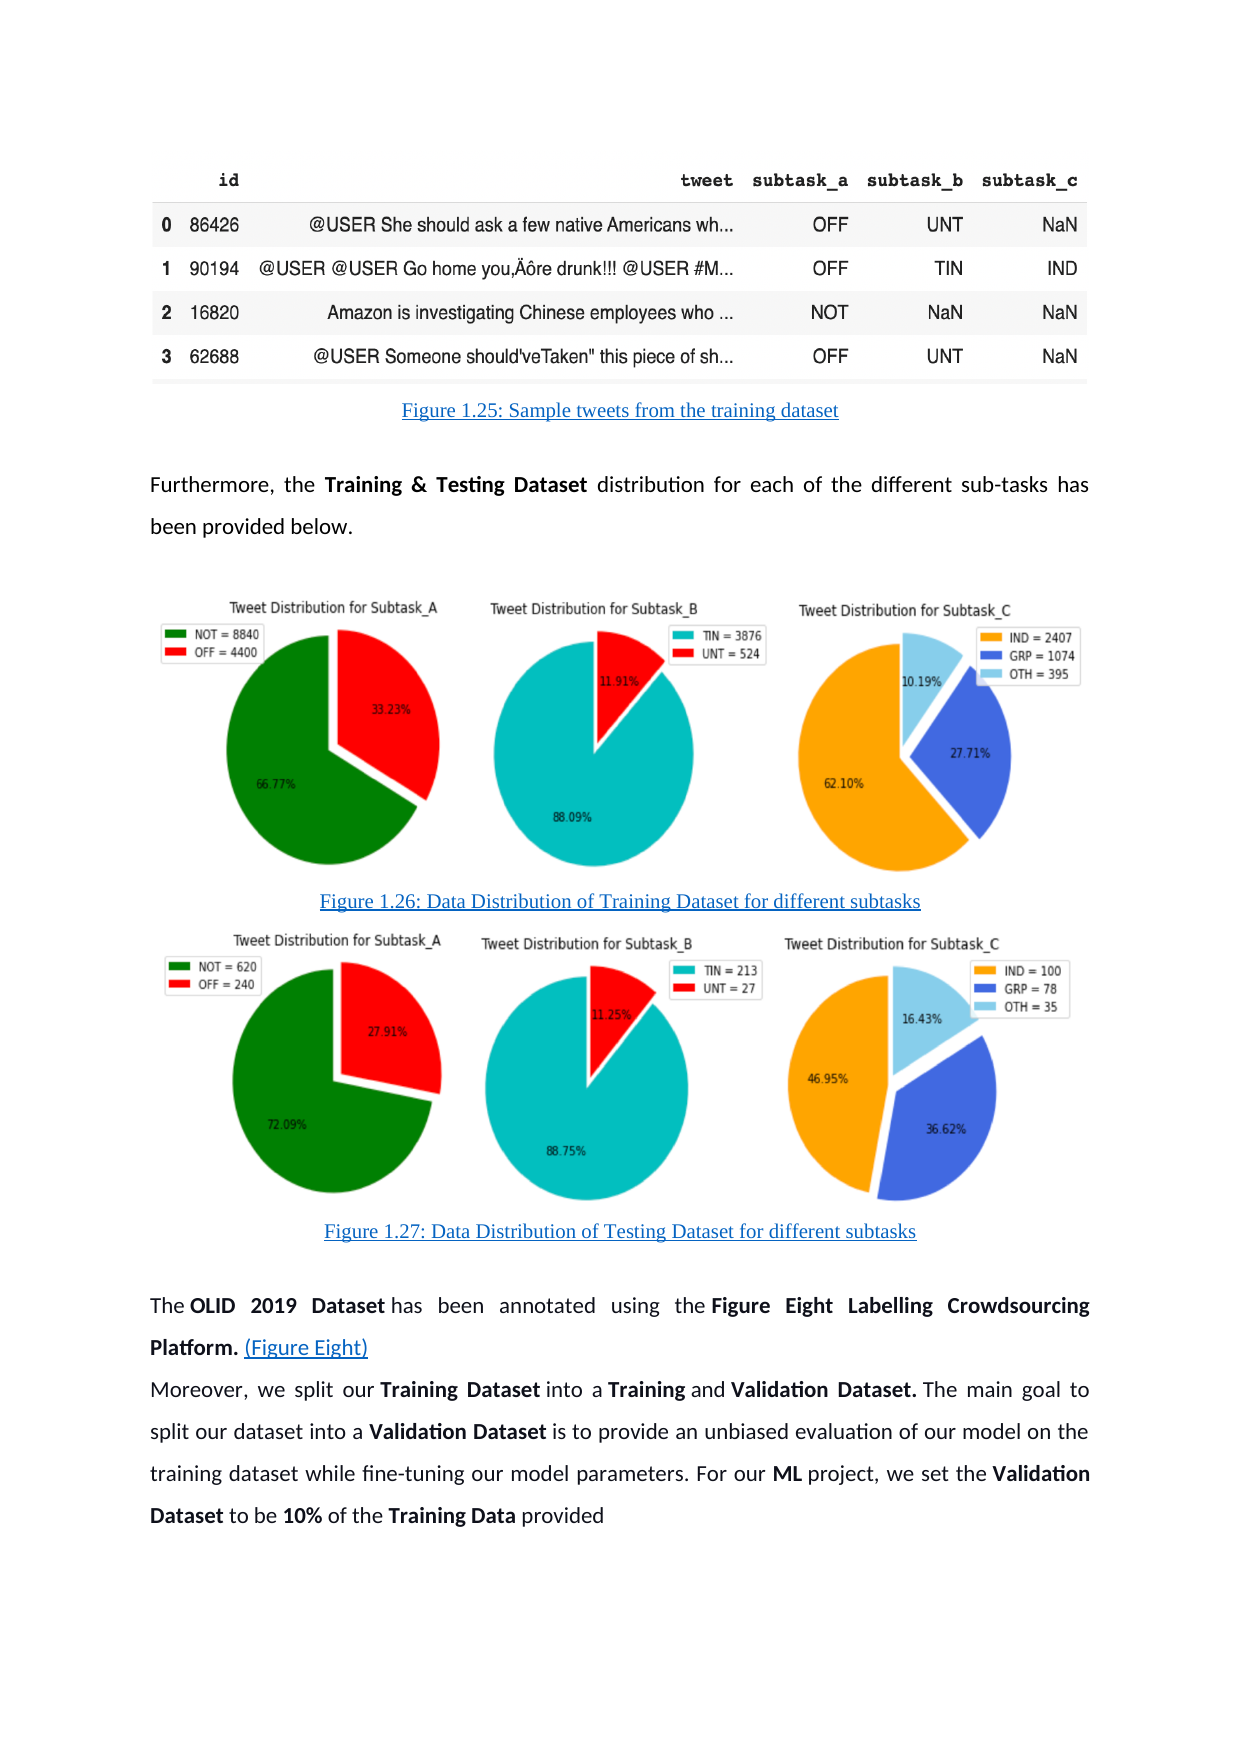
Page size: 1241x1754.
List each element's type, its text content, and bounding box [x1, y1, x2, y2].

picture [151, 150, 1089, 384]
text The OLID 2019 Dataset has been annotated using the Figure Eight Labelling Crowdsourcing Platform. (Figure Eight) [150, 1291, 1090, 1361]
text Furthermore, the Training & Testing Dataset distribution for each of the different sub-tasks has been provided below. [150, 470, 1090, 540]
text Moreover, we split our Training Dataset into a Training and Validation Dataset. The main goal to split our dataset into a Validation Dataset is to provide an unbiased evaluation of our model on the training dataset while fine-tuning our model parameters. For our ML project, we set the Validation Dataset to be 10% of the Training Data provided [150, 1375, 1090, 1529]
text Figure 1.27: Data Distribution of Testing Dataset for different subtasks [150, 1219, 1090, 1243]
picture [153, 589, 1087, 875]
picture [159, 924, 1081, 1205]
text Figure 1.26: Data Distribution of Training Dataset for different subtasks [150, 889, 1090, 913]
text Figure 1.25: Sample tweets from the training dataset [150, 398, 1090, 422]
